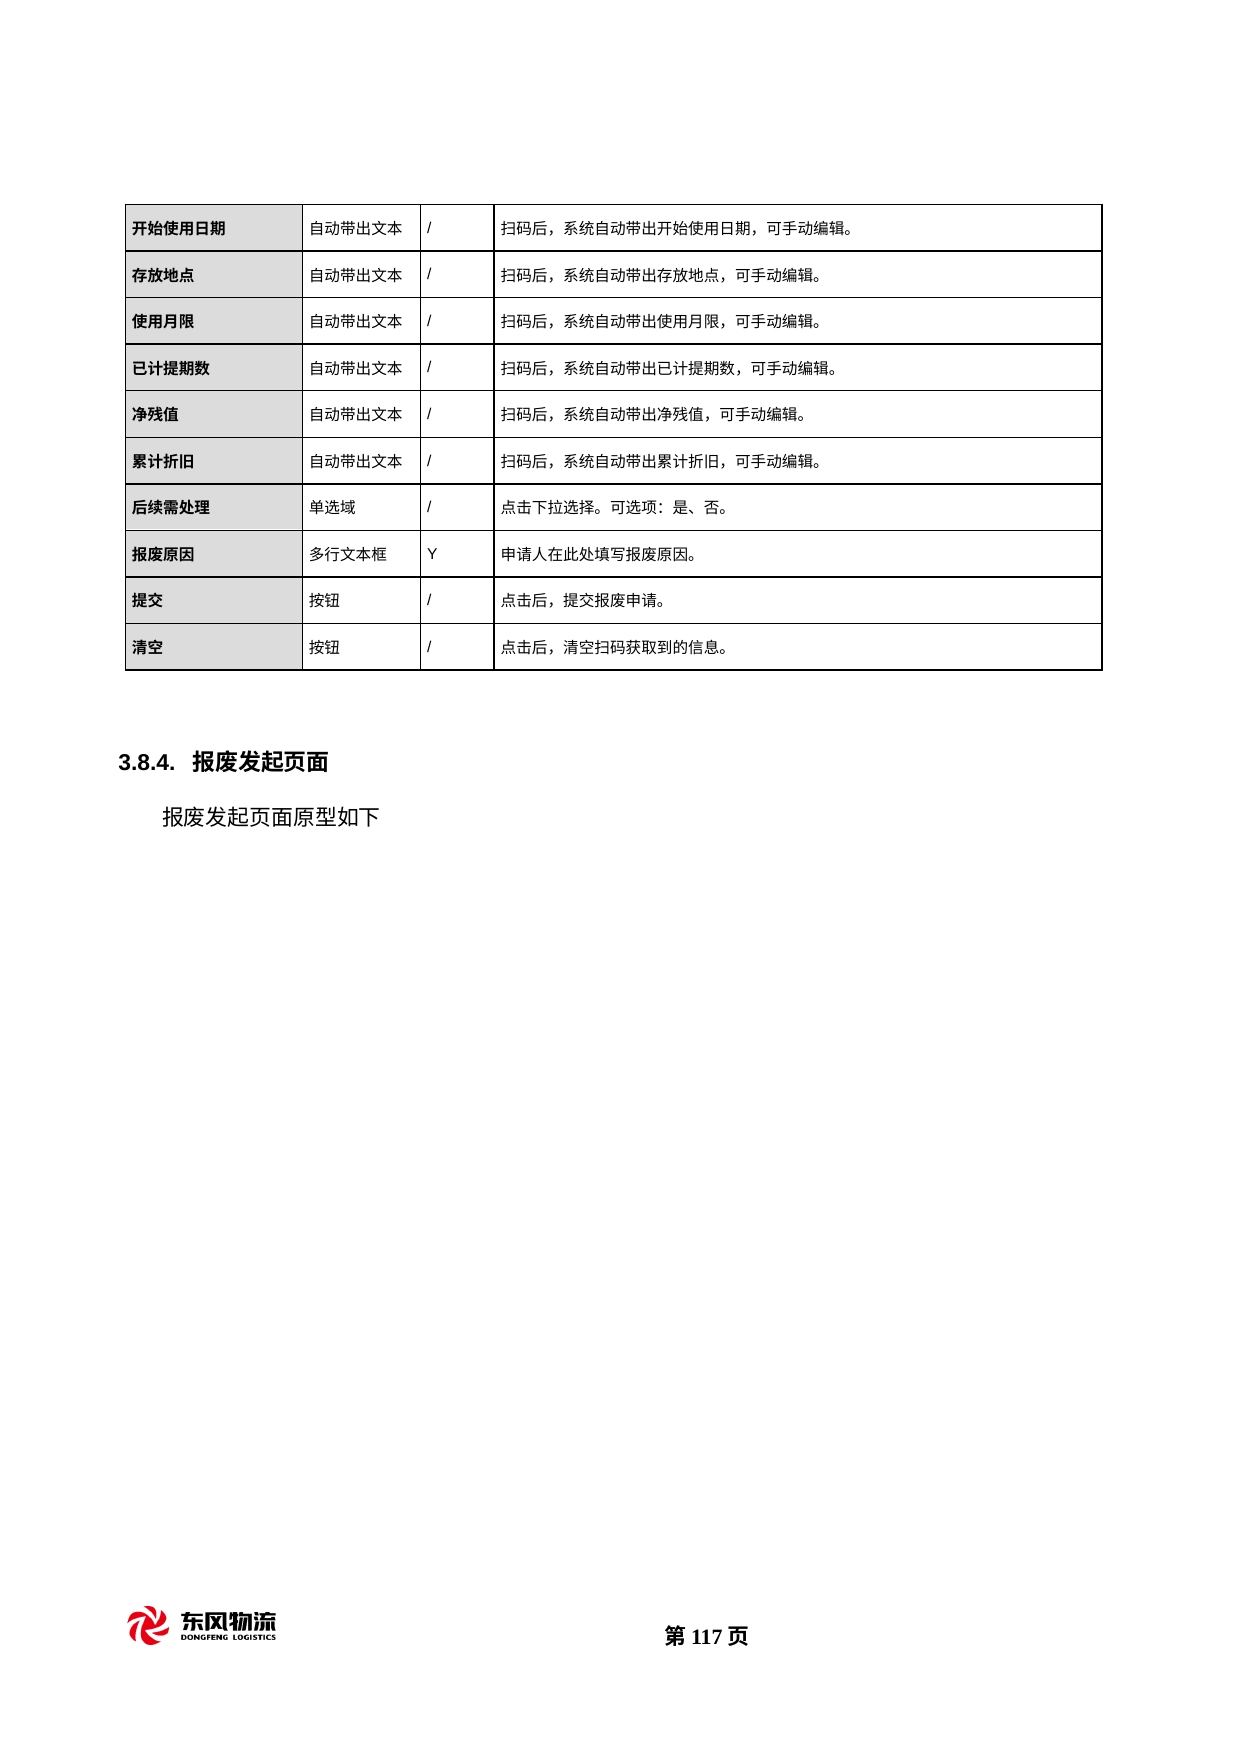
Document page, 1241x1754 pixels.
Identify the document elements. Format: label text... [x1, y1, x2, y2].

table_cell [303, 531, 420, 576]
text 报废发起页面原型如下 [118, 799, 1122, 832]
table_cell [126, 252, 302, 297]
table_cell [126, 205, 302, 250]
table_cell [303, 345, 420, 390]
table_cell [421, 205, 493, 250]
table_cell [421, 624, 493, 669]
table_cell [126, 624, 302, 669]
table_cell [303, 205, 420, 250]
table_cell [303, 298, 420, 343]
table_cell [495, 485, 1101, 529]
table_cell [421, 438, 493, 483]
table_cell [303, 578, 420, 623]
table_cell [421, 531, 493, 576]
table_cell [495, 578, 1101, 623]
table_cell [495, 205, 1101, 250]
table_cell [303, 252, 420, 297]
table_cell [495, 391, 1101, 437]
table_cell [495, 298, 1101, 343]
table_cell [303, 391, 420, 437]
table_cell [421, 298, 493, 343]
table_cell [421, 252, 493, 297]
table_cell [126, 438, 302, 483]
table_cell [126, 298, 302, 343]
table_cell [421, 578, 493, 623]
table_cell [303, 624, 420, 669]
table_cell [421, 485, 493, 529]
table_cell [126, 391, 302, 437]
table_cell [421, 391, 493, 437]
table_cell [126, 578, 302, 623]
subtitle 报废发起页面 [118, 728, 1122, 793]
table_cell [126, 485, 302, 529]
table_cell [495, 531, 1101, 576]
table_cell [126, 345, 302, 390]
picture [127, 1606, 276, 1645]
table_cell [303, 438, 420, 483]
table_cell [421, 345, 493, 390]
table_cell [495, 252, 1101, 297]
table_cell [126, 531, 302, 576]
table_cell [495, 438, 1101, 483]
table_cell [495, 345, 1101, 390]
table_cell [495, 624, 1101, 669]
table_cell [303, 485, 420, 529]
